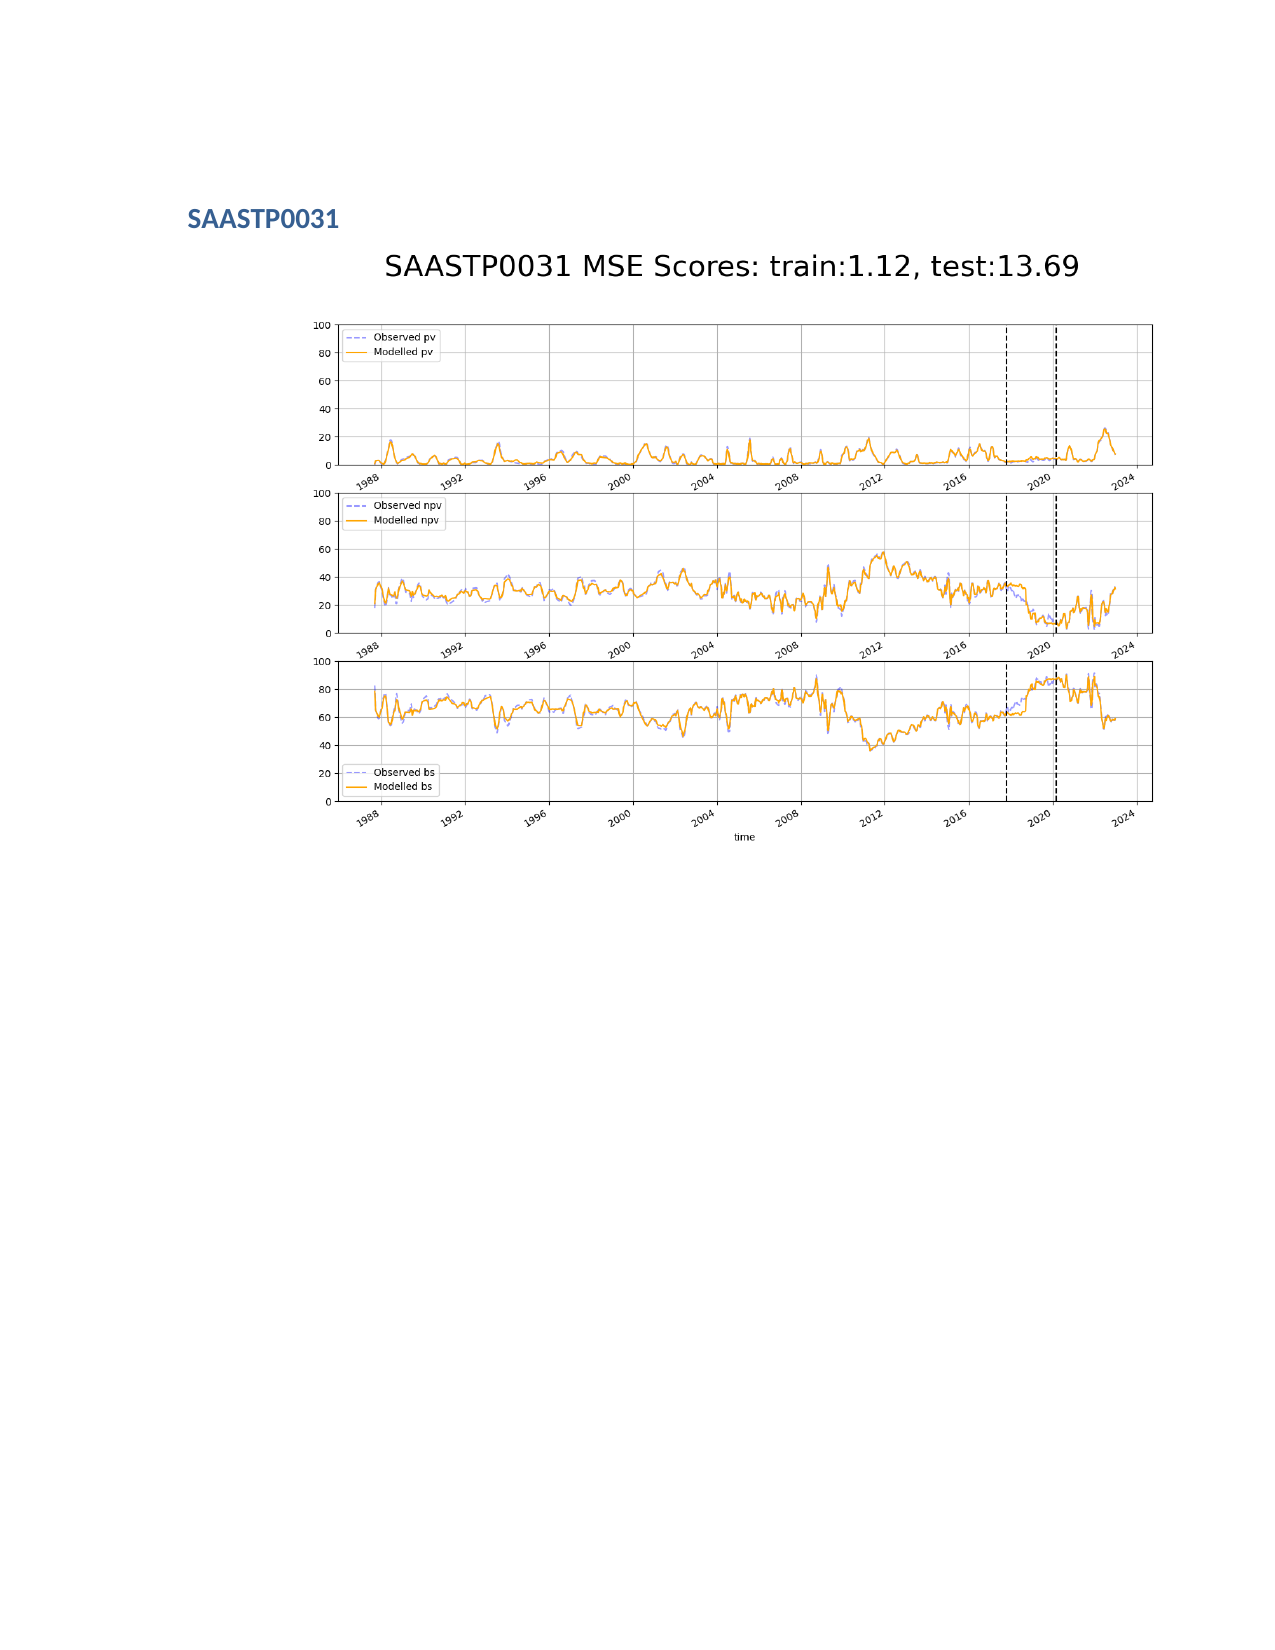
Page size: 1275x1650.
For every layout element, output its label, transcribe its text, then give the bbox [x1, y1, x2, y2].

subtitle SAASTP0031 [187, 200, 1087, 236]
picture [206, 241, 1257, 941]
